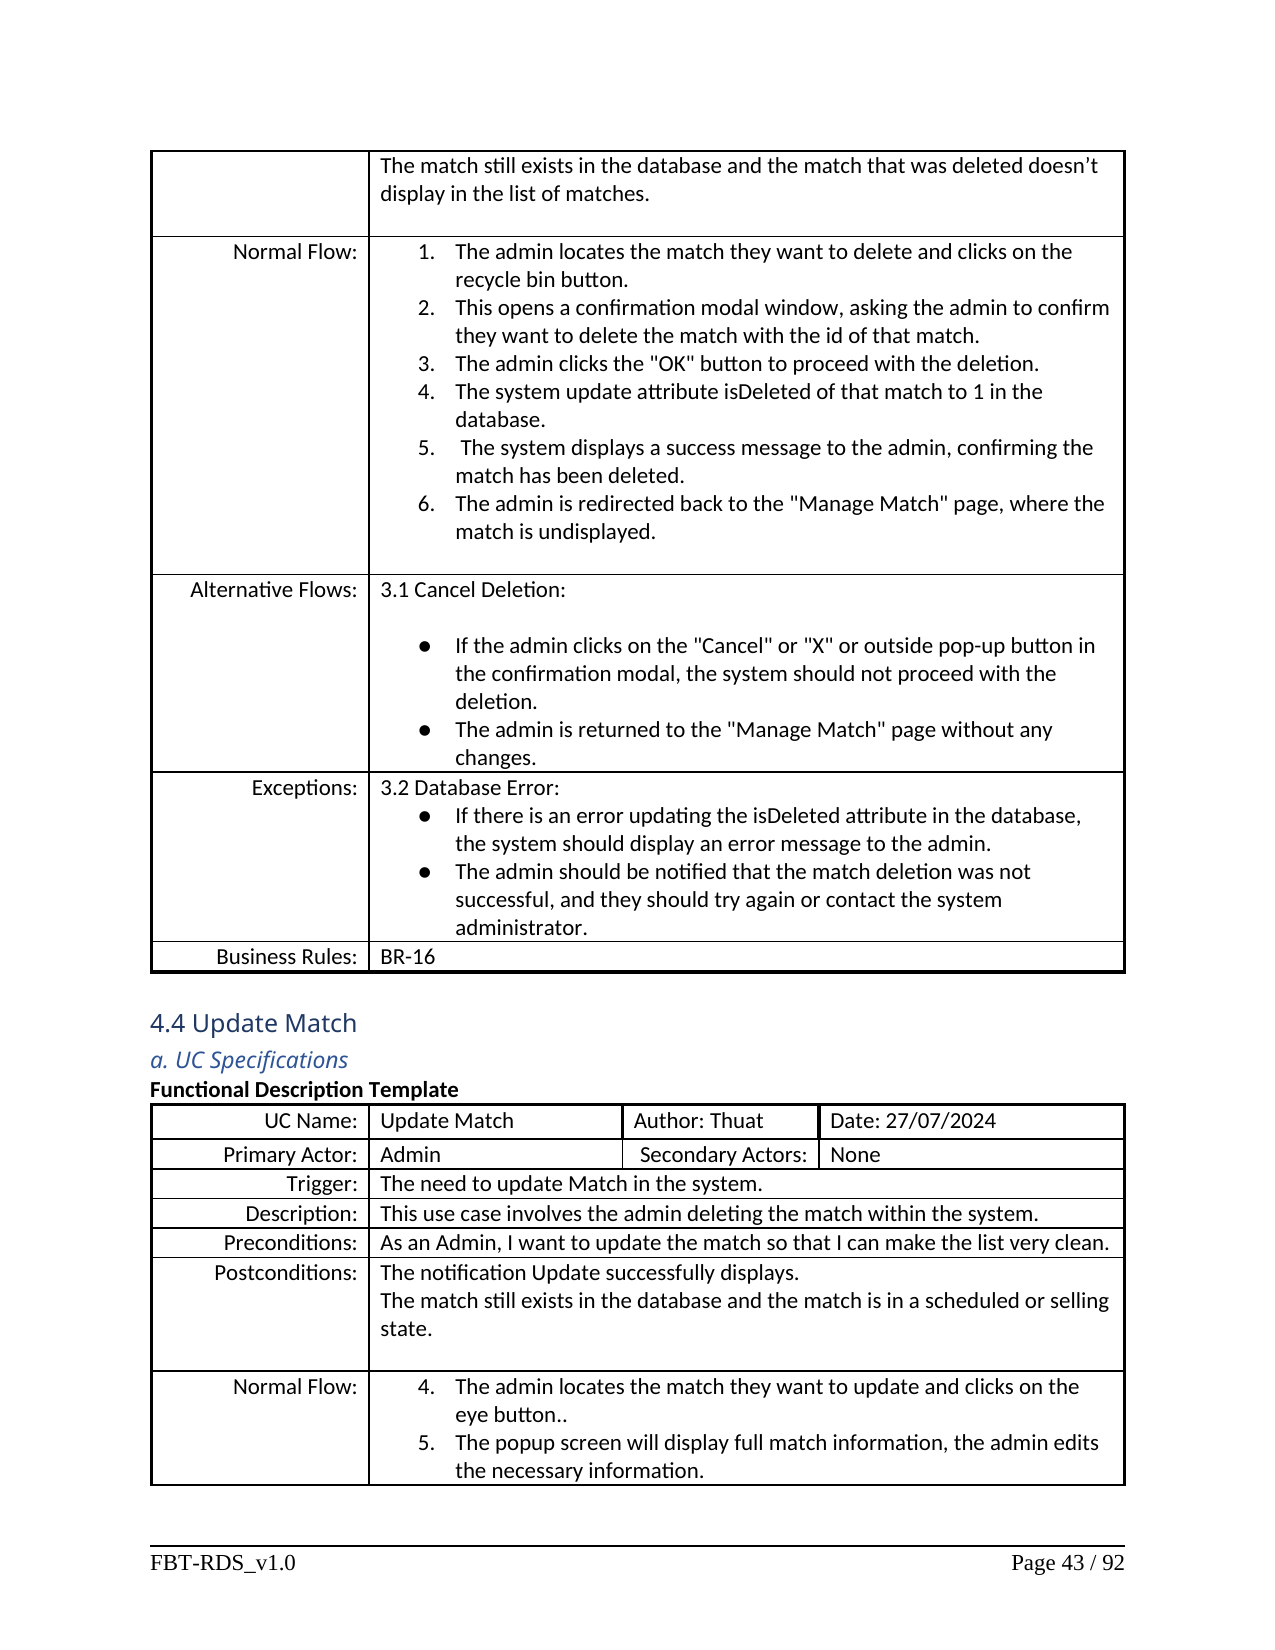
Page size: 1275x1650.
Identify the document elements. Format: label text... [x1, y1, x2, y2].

subtitle a. UC Specifications [150, 1044, 1125, 1075]
text Functional Description Template [150, 1075, 1125, 1103]
subtitle 4.4 Update Match [150, 1006, 1125, 1040]
